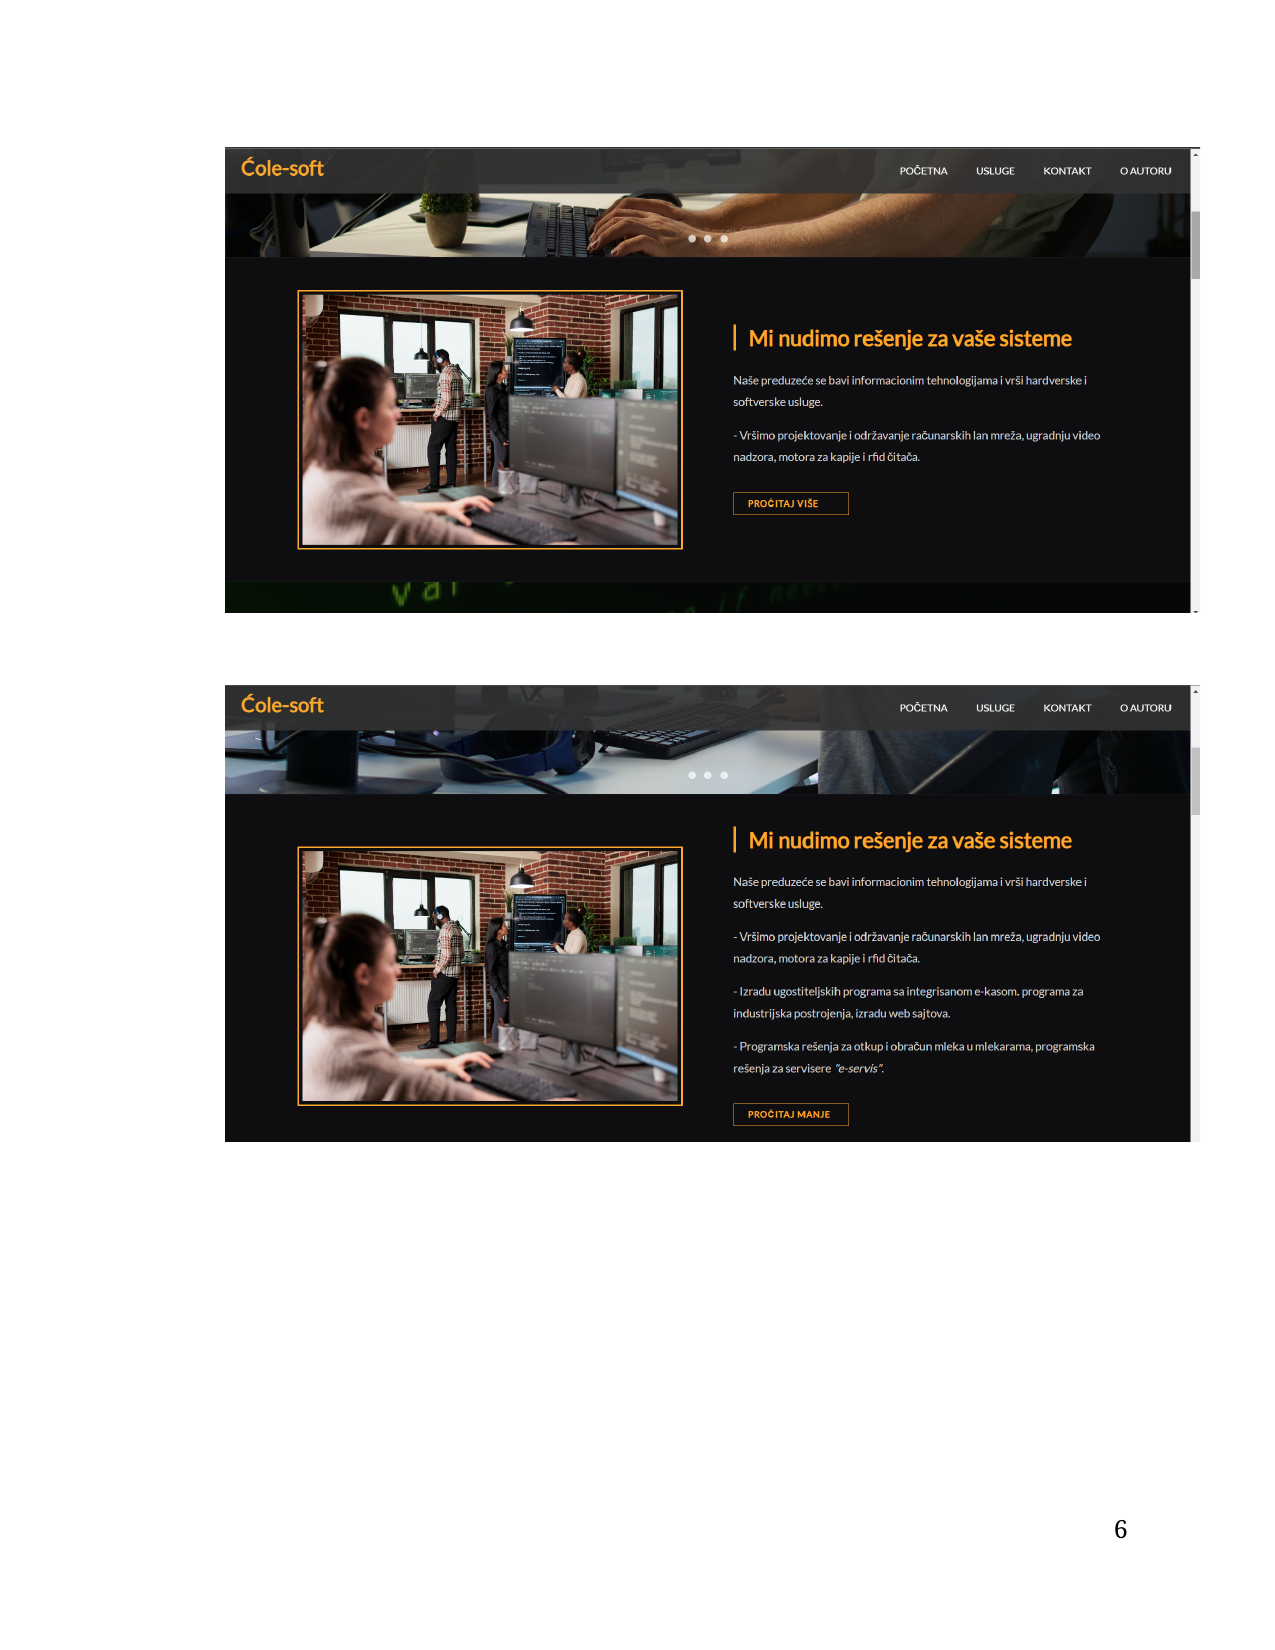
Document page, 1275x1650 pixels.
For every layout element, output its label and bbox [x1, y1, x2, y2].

picture [225, 147, 1200, 613]
picture [225, 685, 1200, 1142]
